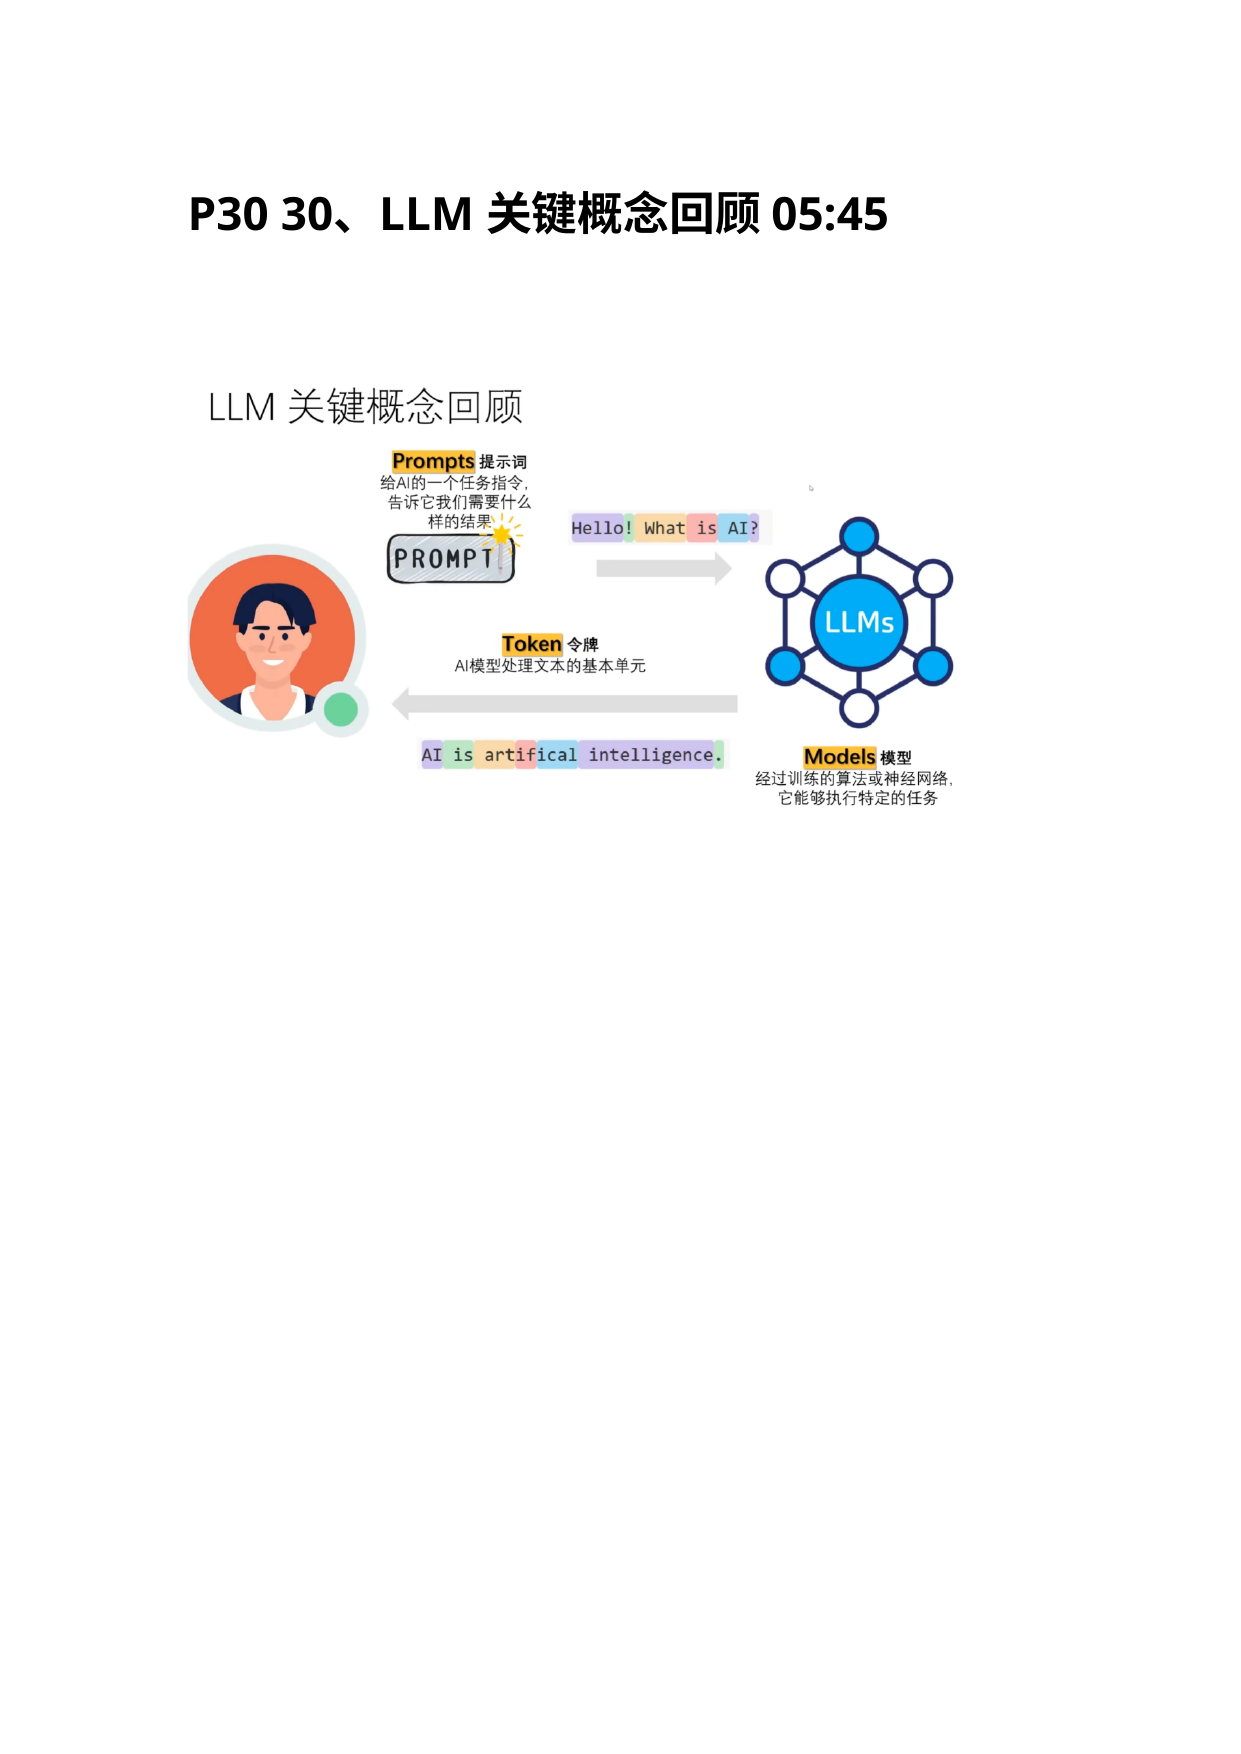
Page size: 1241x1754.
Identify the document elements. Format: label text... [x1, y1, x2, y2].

picture [187, 387, 958, 809]
subtitle P30 30、LLM 关键概念回顾 05:45 [187, 162, 1053, 259]
